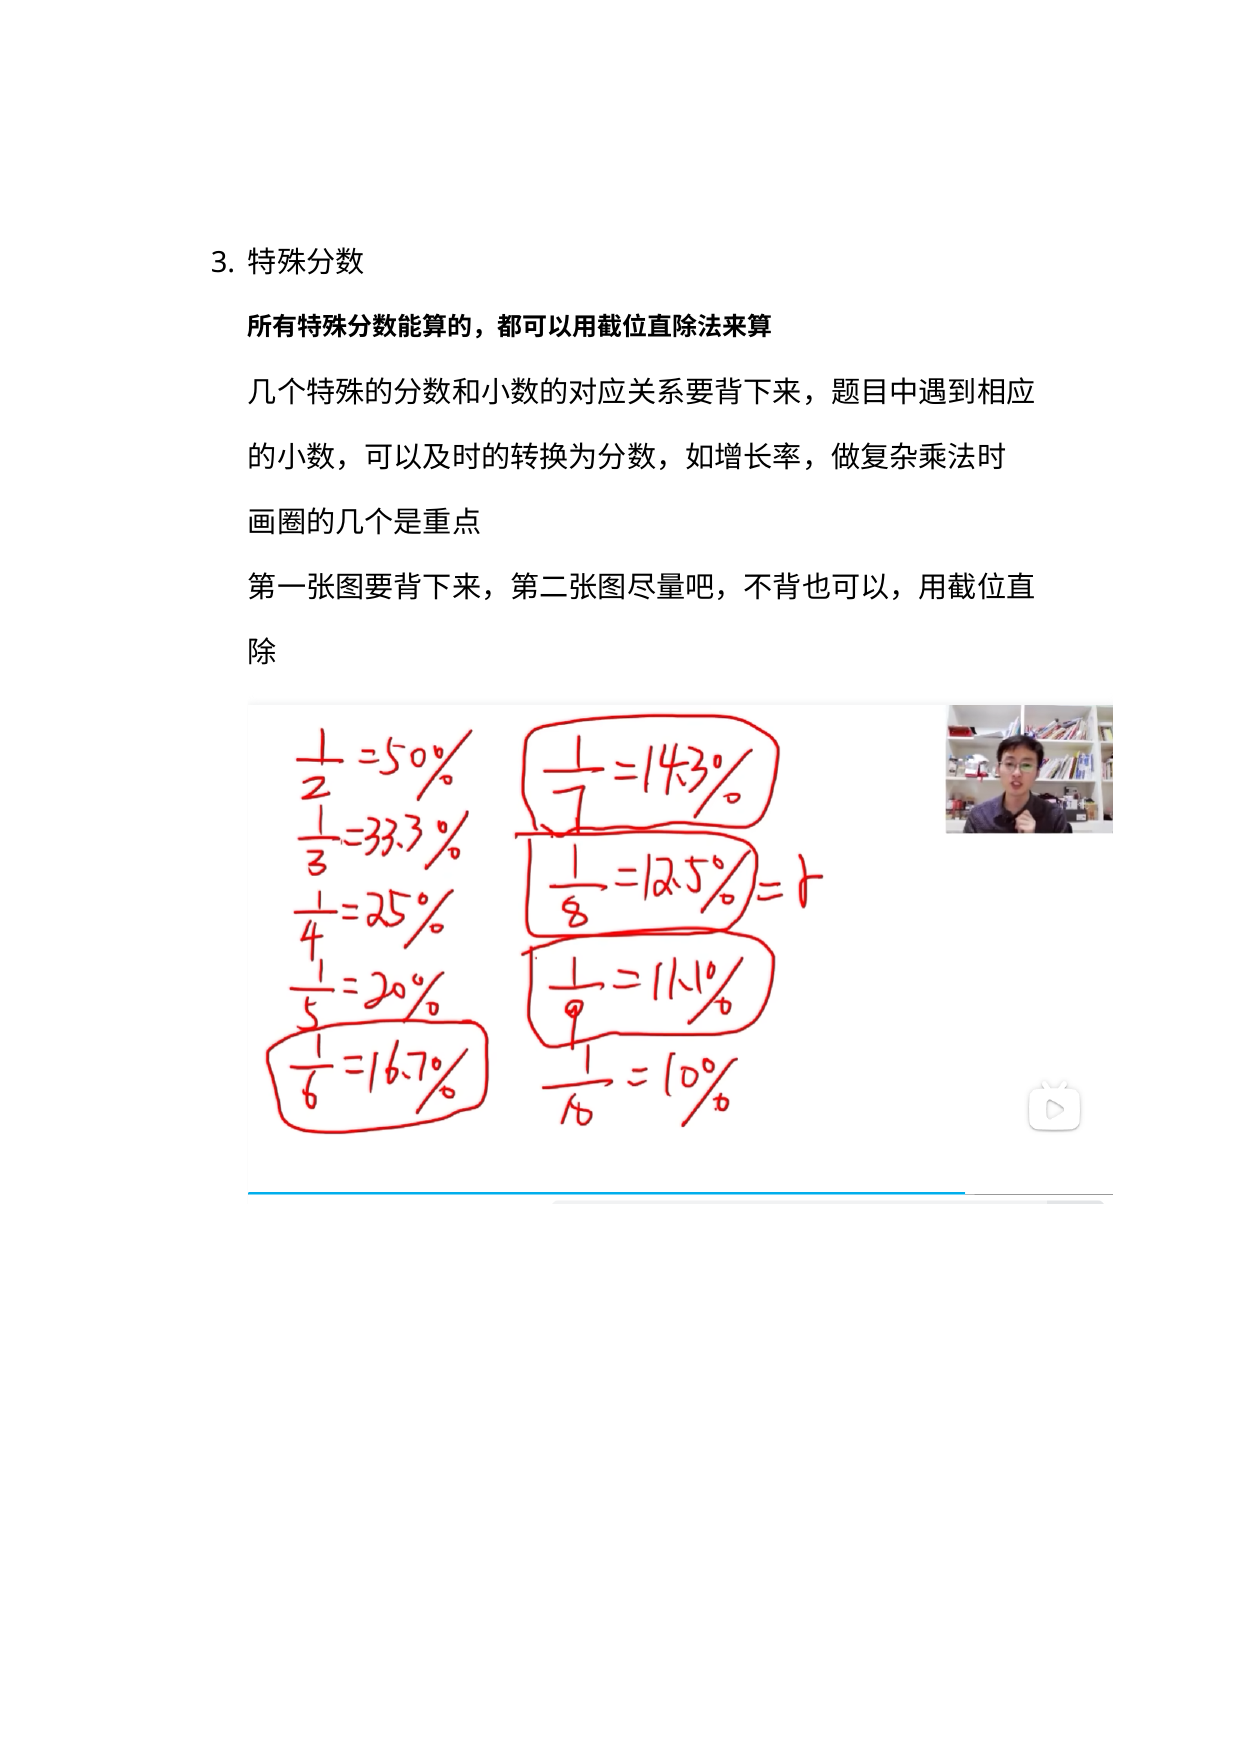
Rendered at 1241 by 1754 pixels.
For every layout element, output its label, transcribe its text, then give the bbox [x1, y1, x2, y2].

picture [247, 682, 1113, 1204]
text 所有特殊分数能算的，都可以用截位直除法来算 [248, 292, 1053, 357]
list 特殊分数 [211, 227, 1053, 292]
text 第一张图要背下来，第二张图尽量吧，不背也可以，用截位直除 [248, 552, 1053, 682]
text 几个特殊的分数和小数的对应关系要背下来，题目中遇到相应的小数，可以及时的转换为分数，如增长率，做复杂乘法时 [248, 357, 1053, 487]
text 画圈的几个是重点 [248, 487, 1053, 552]
